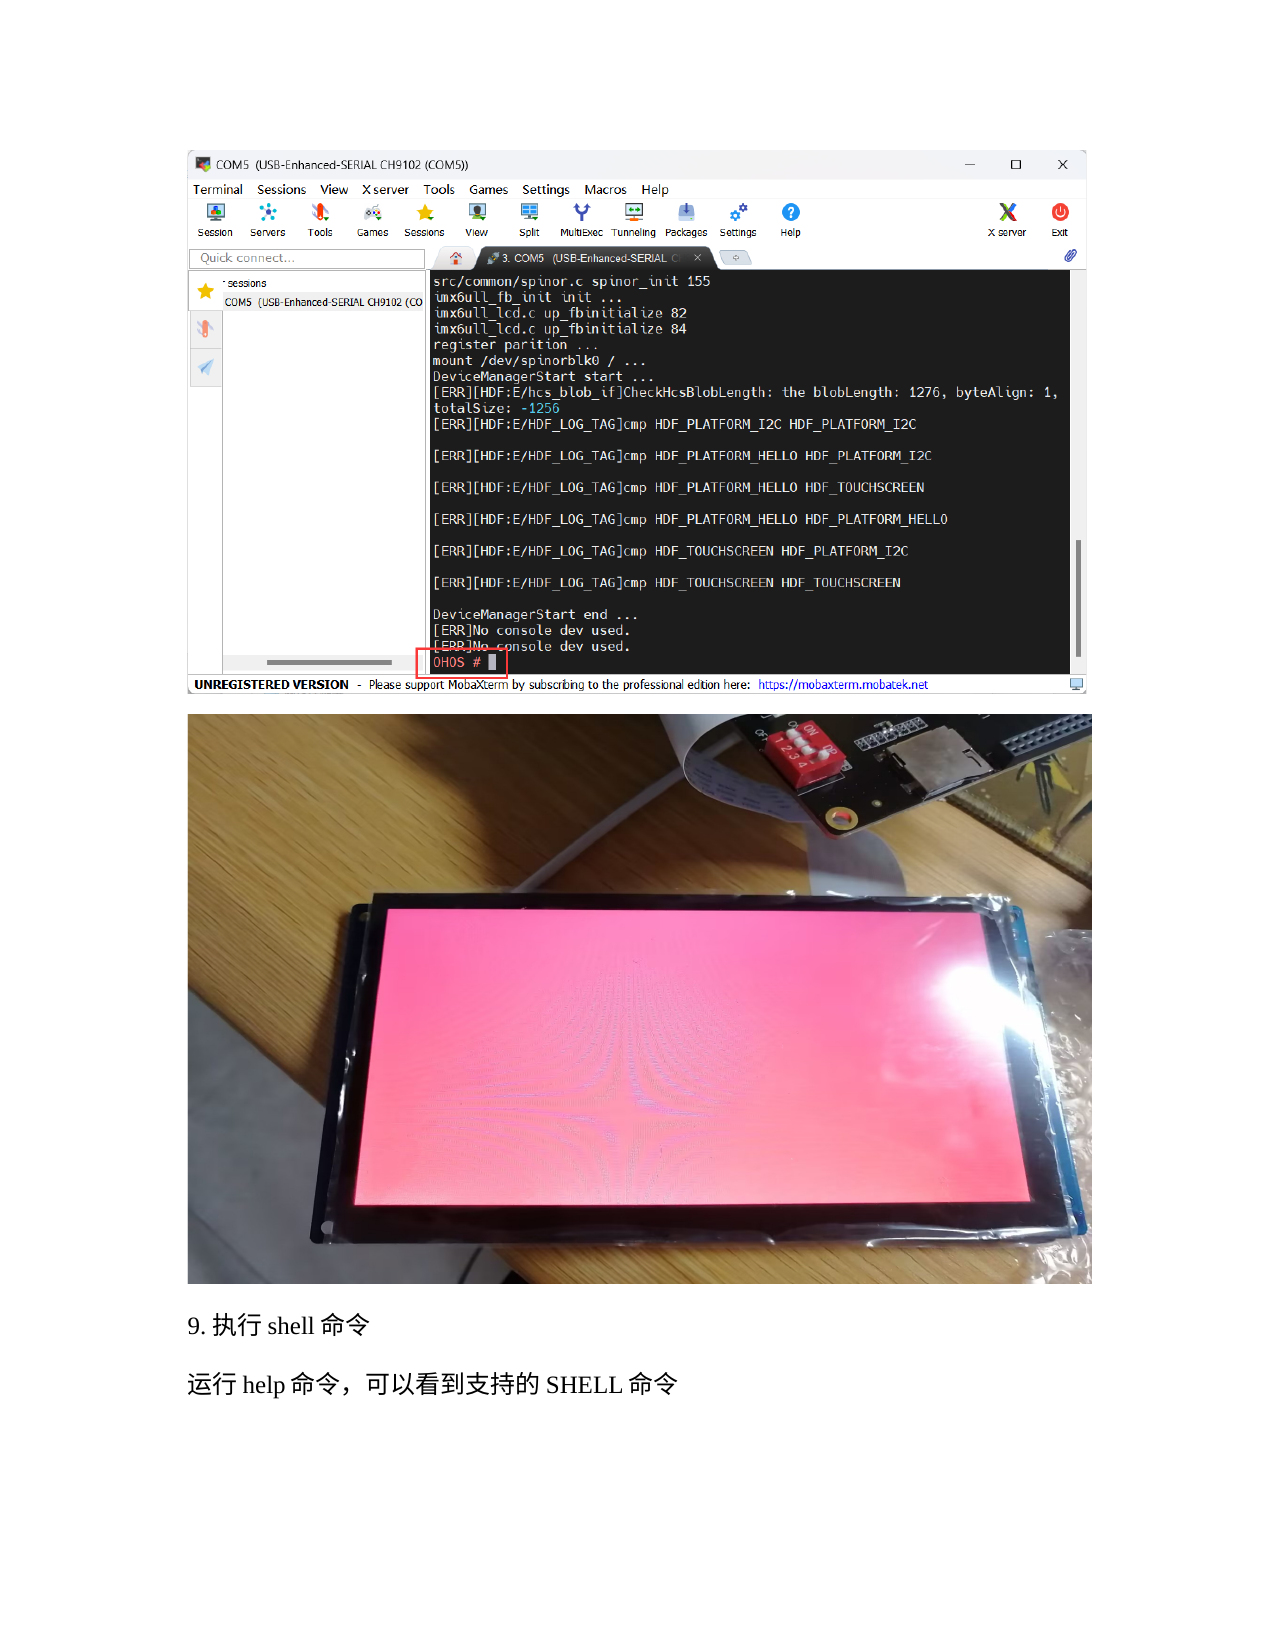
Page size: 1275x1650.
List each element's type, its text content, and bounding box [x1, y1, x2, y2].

picture [189, 714, 1092, 1284]
list 运行help命令，可以看到支持的SHELL命令 [187, 1365, 1087, 1401]
list 执行shell命令 [187, 1305, 1087, 1342]
picture [187, 150, 1087, 694]
